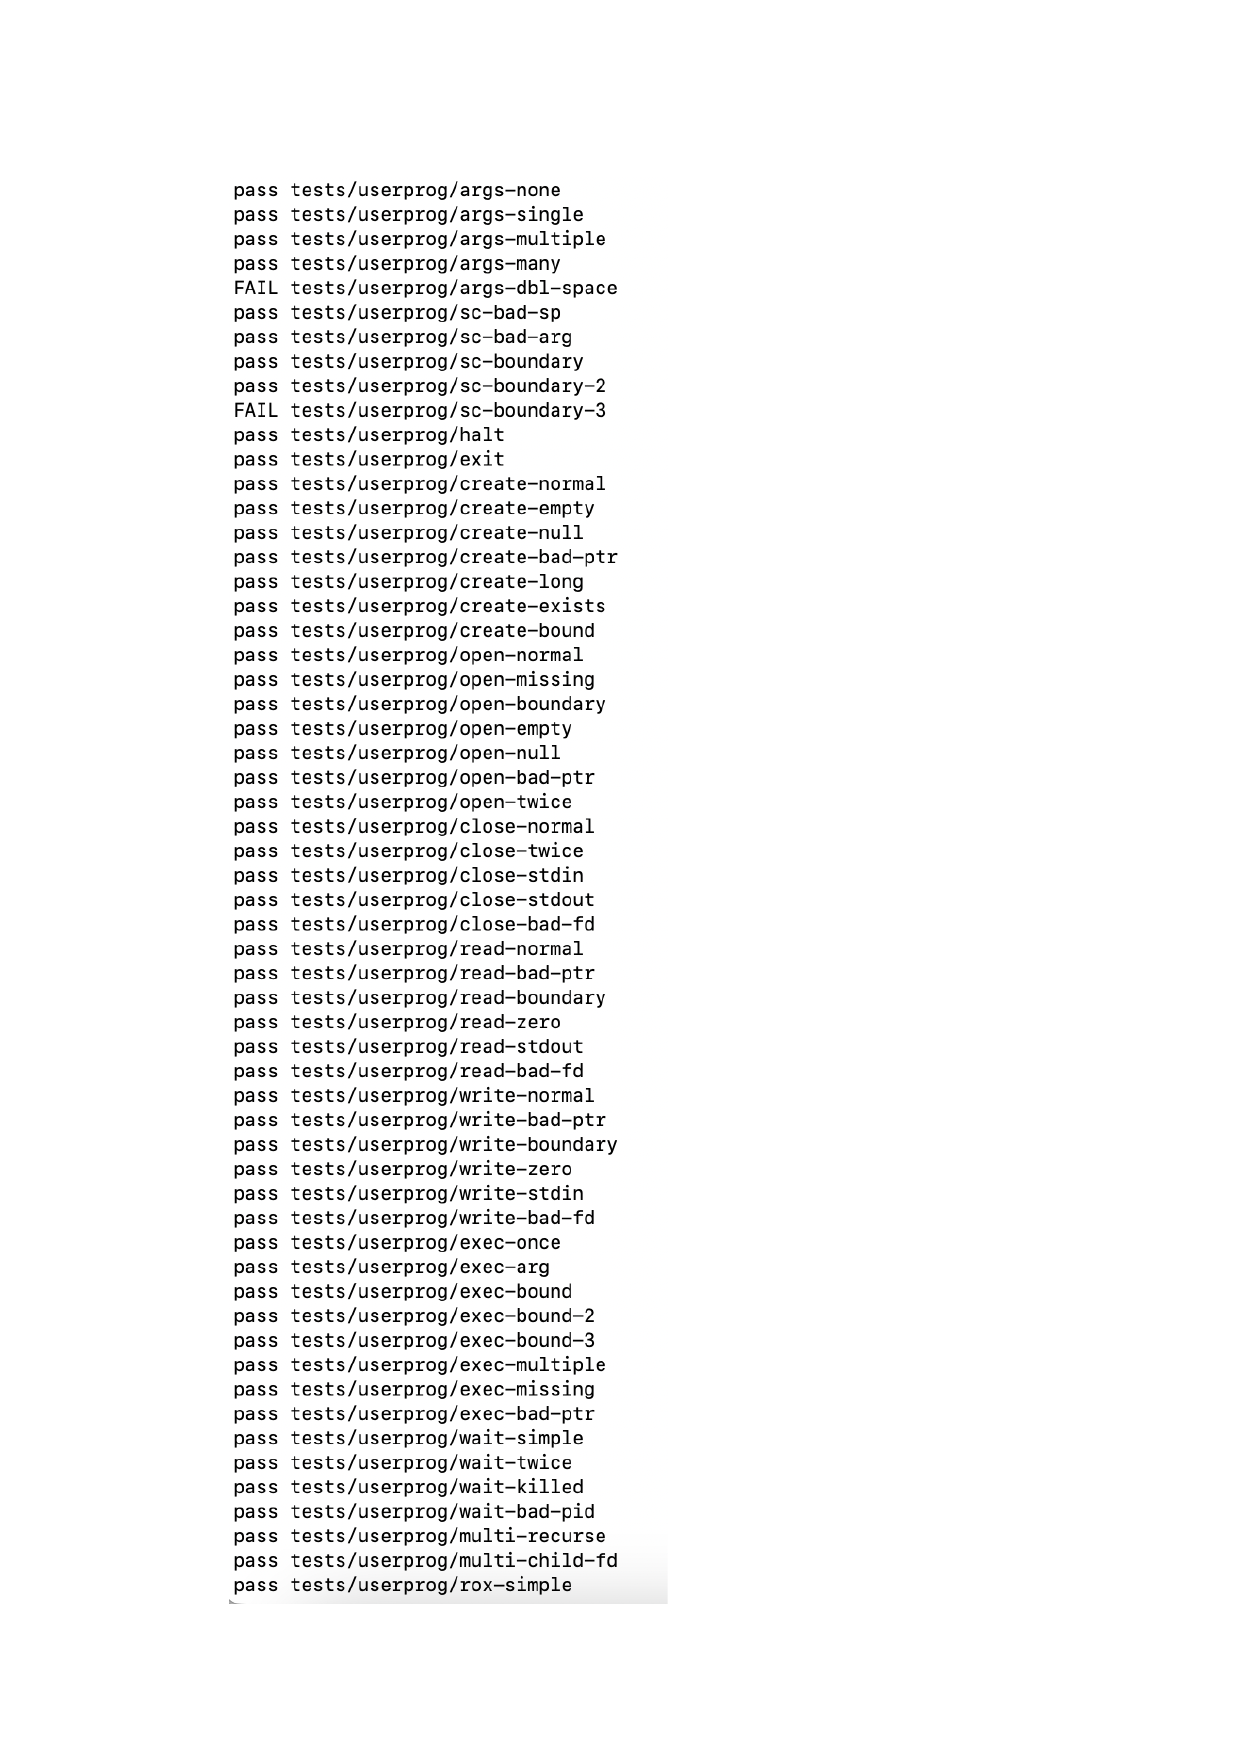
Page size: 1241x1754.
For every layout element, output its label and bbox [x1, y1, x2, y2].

picture [229, 177, 668, 1604]
